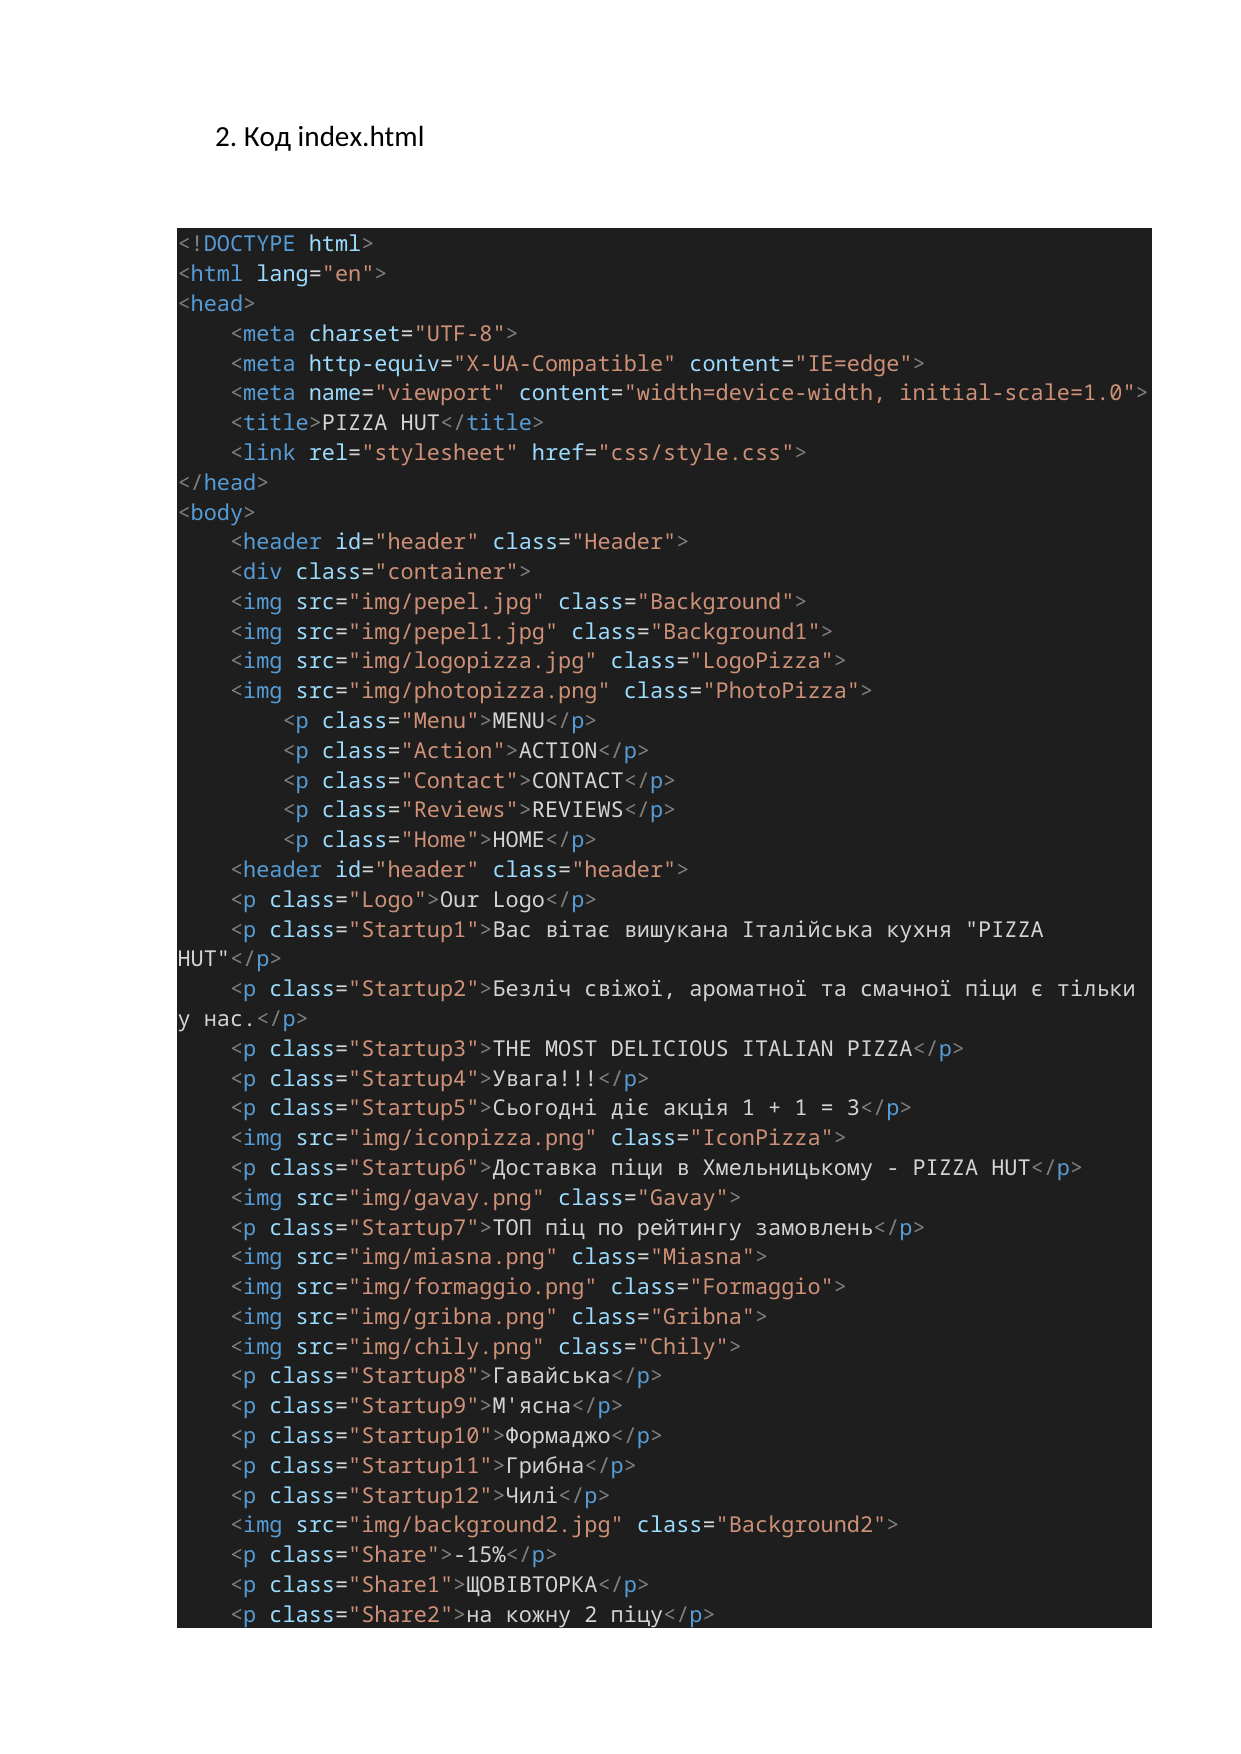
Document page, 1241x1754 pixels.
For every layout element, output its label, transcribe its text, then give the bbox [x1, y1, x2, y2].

text <img src="img/background2.jpg" class="Background2"> [177, 1509, 1152, 1539]
text <meta http-equiv="X-UA-Compatible" content="IE=edge"> [177, 347, 1152, 377]
text <p class="Startup7">ТОП піц по рейтингу замовлень</p> [177, 1211, 1152, 1241]
text <p class="Share2">на кожну 2 піцу</p> [177, 1599, 1152, 1628]
text <p class="Action">ACTION</p> [177, 735, 1152, 764]
text <p class="Startup2">Безліч свіжої, ароматної та смачної піци є тільки у нас.</p> [177, 973, 1152, 1033]
text <p class="Startup3">THE MOST DELICIOUS ITALIAN PIZZA</p> [177, 1033, 1152, 1062]
text <p class="Startup1">Вас вітає вишукана Італійська кухня "PIZZA HUT"</p> [177, 913, 1152, 973]
text <meta name="viewport" content="width=device-width, initial-scale=1.0"> [177, 377, 1152, 407]
text <p class="Startup10">Формаджо</p> [177, 1420, 1152, 1450]
text <img src="img/photopizza.png" class="PhotoPizza"> [177, 675, 1152, 705]
text <p class="Menu">MENU</p> [177, 705, 1152, 735]
text <p class="Startup12">Чилі</p> [177, 1479, 1152, 1509]
text <img src="img/pepel.jpg" class="Background"> [177, 586, 1152, 616]
text <head> [177, 288, 1152, 318]
text <p class="Startup11">Грибна</p> [177, 1450, 1152, 1479]
text <img src="img/chily.png" class="Chily"> [177, 1331, 1152, 1360]
text </head> [177, 467, 1152, 496]
text <p class="Startup8">Гавайська</p> [177, 1360, 1152, 1390]
text <img src="img/pepel1.jpg" class="Background1"> [177, 616, 1152, 645]
text <p class="Share">-15%</p> [177, 1539, 1152, 1569]
text <body> [177, 496, 1152, 526]
text <p class="Reviews">REVIEWS</p> [177, 794, 1152, 824]
text <p class="Home">HOME</p> [177, 824, 1152, 854]
text <img src="img/gavay.png" class="Gavay"> [177, 1182, 1152, 1211]
text <link rel="stylesheet" href="css/style.css"> [177, 437, 1152, 467]
text <img src="img/logopizza.jpg" class="LogoPizza"> [177, 645, 1152, 675]
text 2. Код index.html [215, 118, 1152, 154]
text <p class="Startup6">Доставка піци в Хмельницькому - PIZZA HUT</p> [177, 1152, 1152, 1182]
text <img src="img/iconpizza.png" class="IconPizza"> [177, 1122, 1152, 1152]
text <!DOCTYPE html> [177, 228, 1152, 258]
text <header id="header" class="header"> [177, 854, 1152, 884]
text <title>PIZZA HUT</title> [177, 407, 1152, 437]
text <p class="Share1">ЩОВІВТОРКА</p> [177, 1569, 1152, 1599]
text <img src="img/miasna.png" class="Miasna"> [177, 1241, 1152, 1271]
text <p class="Startup5">Сьогодні діє акція 1 + 1 = 3</p> [177, 1092, 1152, 1122]
text <p class="Startup4">Увага!!!</p> [177, 1062, 1152, 1092]
text <img src="img/formaggio.png" class="Formaggio"> [177, 1271, 1152, 1301]
text <header id="header" class="Header"> [177, 526, 1152, 556]
text <p class="Logo">Our Logo</p> [177, 884, 1152, 913]
text <p class="Contact">CONTACT</p> [177, 764, 1152, 794]
text <html lang="en"> [177, 258, 1152, 288]
text <p class="Startup9">М'ясна</p> [177, 1390, 1152, 1420]
text <img src="img/gribna.png" class="Gribna"> [177, 1301, 1152, 1331]
text <div class="container"> [177, 556, 1152, 586]
text <meta charset="UTF-8"> [177, 318, 1152, 347]
